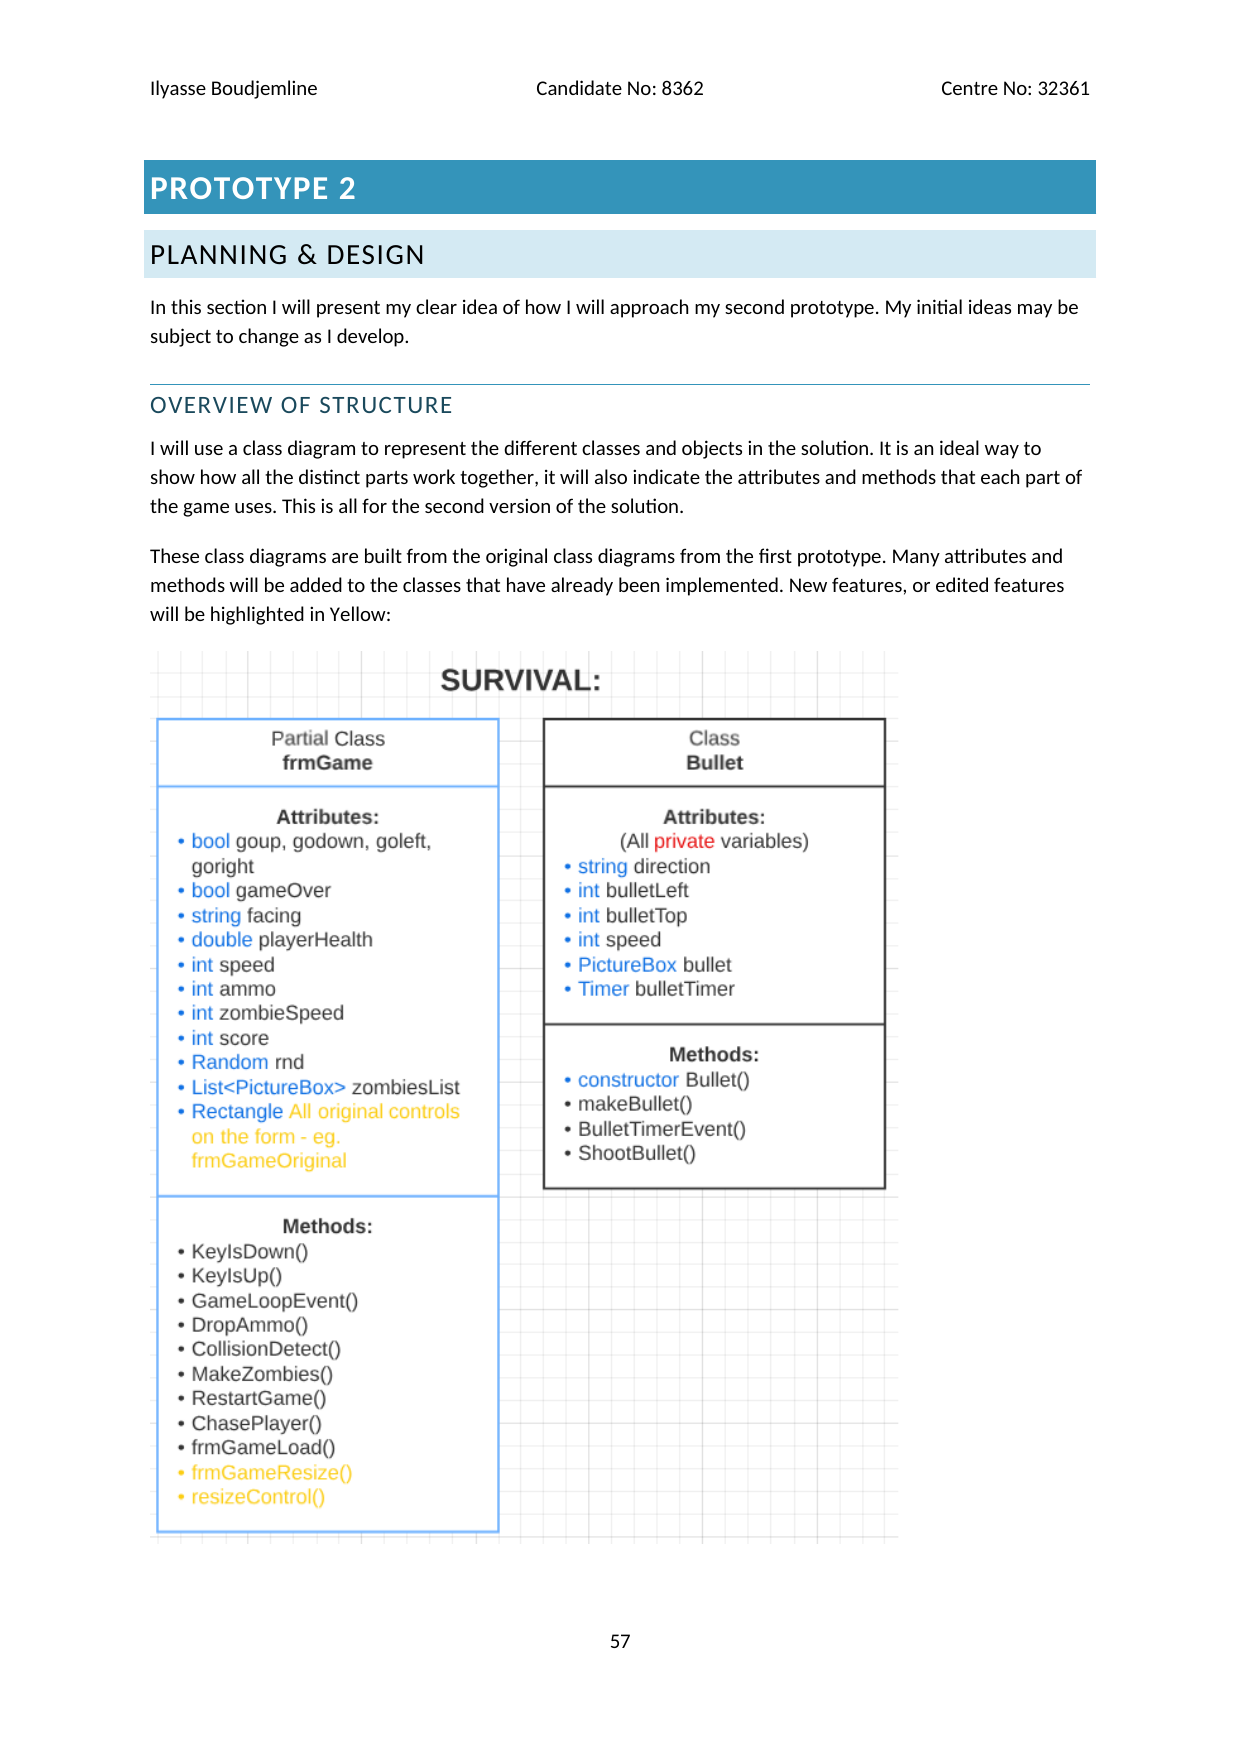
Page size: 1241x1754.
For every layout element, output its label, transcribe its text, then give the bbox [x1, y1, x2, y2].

text I will use a class diagram to represent the different classes and objects in the solution. It is an ideal way to show how all the distinct parts work together, it will also indicate the attributes and methods that each part of the game uses. This is all for the second version of the solution. [150, 435, 1090, 518]
text These class diagrams are built from the original class diagrams from the first prototype. Many attributes and methods will be added to the classes that have already been implemented. New features, or edited features will be highlighted in Yellow: [150, 543, 1090, 627]
subtitle Overview of Structure [150, 385, 1090, 420]
picture [150, 651, 899, 1544]
subtitle Prototype 2 [150, 167, 1090, 207]
subtitle Planning & Design [150, 236, 1090, 272]
text In this section I will present my clear idea of how I will approach my second prototype. My initial ideas may be subject to change as I develop. [150, 294, 1090, 348]
